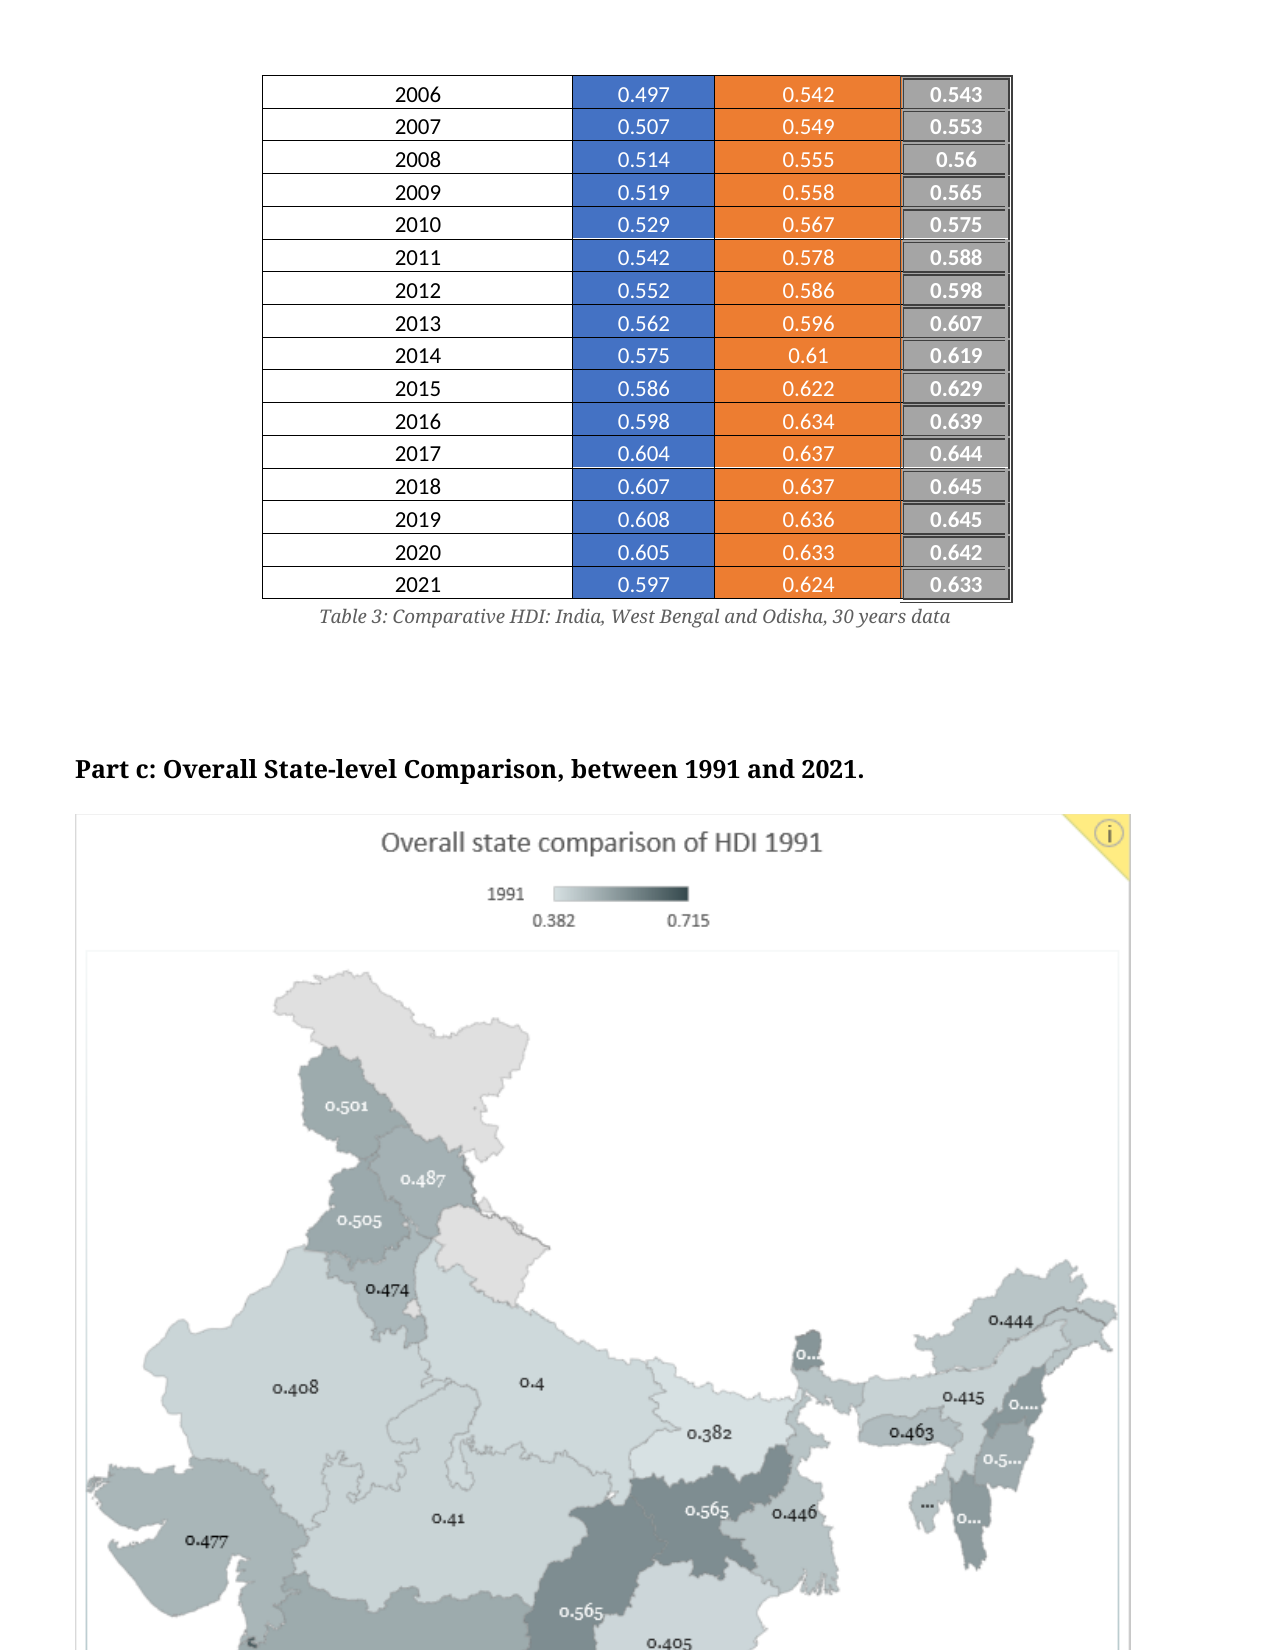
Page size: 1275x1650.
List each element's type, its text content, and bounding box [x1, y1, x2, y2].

table_cell 0.586 [573, 370, 714, 402]
table_cell 0.497 [573, 76, 714, 108]
table_cell 0.567 [715, 207, 900, 238]
table_cell 0.558 [715, 174, 900, 206]
table_cell 0.565 [902, 173, 1010, 206]
table_cell 0.604 [573, 436, 714, 467]
table_cell 0.637 [715, 469, 900, 500]
table_cell 2008 [263, 141, 572, 173]
table_cell 0.605 [573, 534, 714, 566]
table_cell 0.607 [573, 469, 714, 500]
table_cell 0.642 [902, 533, 1010, 566]
text Part c: Overall State-level Comparison, between 1991 and 2021. [75, 752, 1200, 786]
table_cell 2019 [263, 501, 572, 533]
table_cell 0.562 [573, 305, 714, 337]
table_cell 2016 [263, 403, 572, 435]
table_cell 2018 [263, 469, 572, 500]
table_cell 2021 [263, 567, 572, 598]
table_cell 0.645 [902, 468, 1010, 500]
table_cell 0.598 [573, 403, 714, 435]
table_cell 2013 [263, 305, 572, 337]
table_cell 0.633 [715, 534, 900, 566]
table_cell 2011 [263, 240, 572, 271]
table_cell 0.633 [902, 566, 1010, 598]
table_cell 0.519 [573, 174, 714, 206]
table_cell 0.543 [904, 80, 1008, 108]
table_cell 2010 [263, 207, 572, 238]
table_cell 0.597 [573, 567, 714, 598]
table_cell 0.552 [573, 272, 714, 304]
table_cell 0.61 [715, 338, 900, 369]
table_cell 0.542 [573, 240, 714, 271]
table_cell 0.622 [715, 370, 900, 402]
table_cell 0.575 [902, 206, 1010, 238]
table_cell 0.529 [573, 207, 714, 238]
table_cell 0.639 [902, 402, 1010, 435]
table_cell 0.56 [902, 140, 1010, 173]
table_cell 0.608 [573, 501, 714, 533]
table_cell 2009 [263, 174, 572, 206]
table_cell 0.634 [715, 403, 900, 435]
table_cell 2020 [263, 534, 572, 566]
table_cell 0.553 [902, 108, 1010, 140]
table_cell 0.507 [573, 109, 714, 140]
table_cell 0.549 [715, 109, 900, 140]
table_cell 0.578 [715, 240, 900, 271]
table_cell 0.637 [715, 436, 900, 467]
table_cell 2015 [263, 370, 572, 402]
table_cell 0.607 [902, 304, 1010, 337]
table_cell 0.588 [902, 239, 1010, 271]
table_cell 0.629 [902, 369, 1010, 402]
table_cell 0.619 [902, 337, 1010, 369]
table_cell 0.542 [715, 76, 900, 108]
table_cell 0.645 [902, 500, 1010, 533]
table_cell 2014 [263, 338, 572, 369]
table_cell 0.644 [902, 435, 1010, 467]
picture [75, 814, 1132, 1650]
table_cell 0.598 [902, 271, 1010, 304]
table_cell 0.636 [715, 501, 900, 533]
table_cell 0.555 [715, 141, 900, 173]
table_cell 0.514 [573, 141, 714, 173]
table_cell 0.575 [573, 338, 714, 369]
table_cell 0.586 [715, 272, 900, 304]
table_cell 2006 [263, 76, 572, 108]
table_cell 2012 [263, 272, 572, 304]
table_cell 0.624 [715, 567, 900, 598]
table_cell 2007 [263, 109, 572, 140]
table_cell 2017 [263, 436, 572, 467]
table_cell 0.596 [715, 305, 900, 337]
